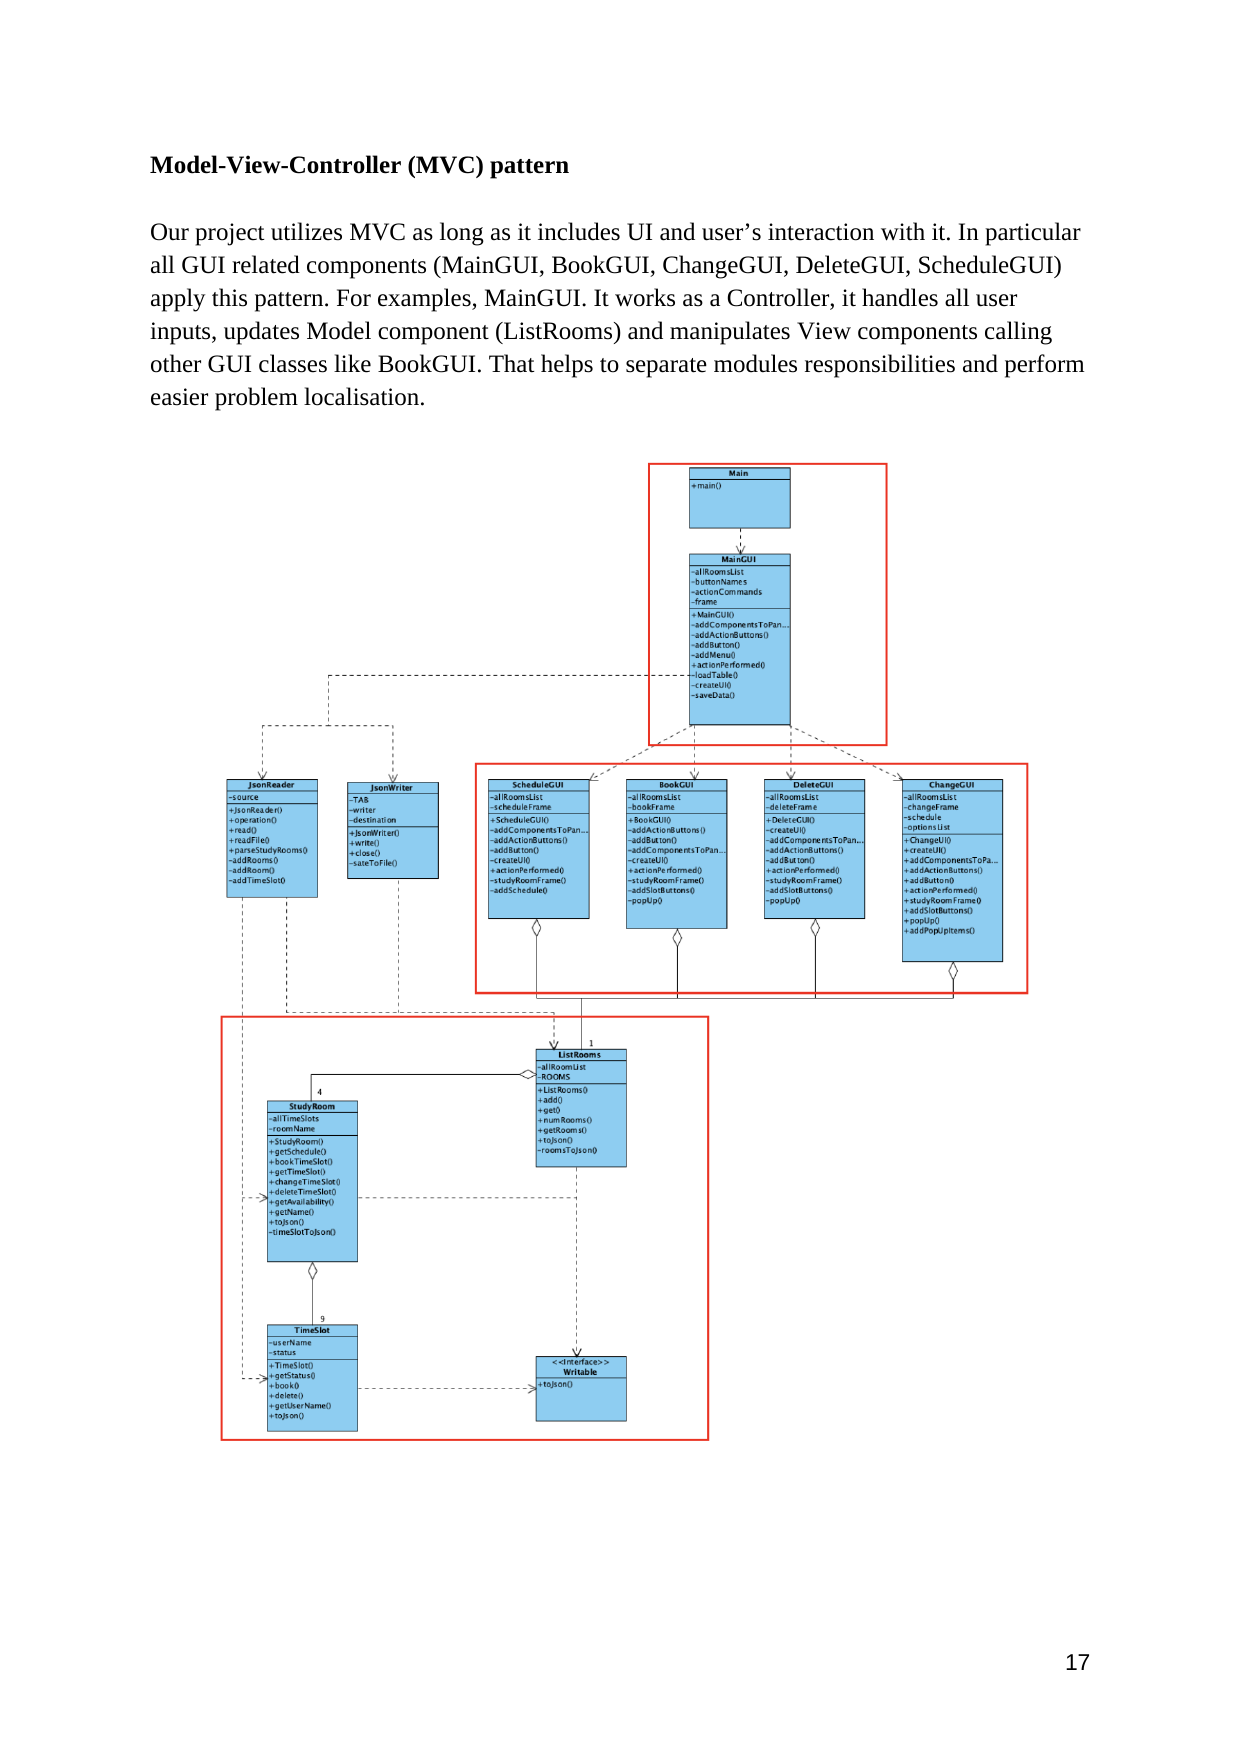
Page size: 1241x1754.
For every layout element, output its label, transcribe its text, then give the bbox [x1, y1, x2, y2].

subtitle Model-View-Controller (MVC) pattern [150, 150, 1090, 179]
picture [150, 415, 1076, 1454]
text Our project utilizes MVC as long as it includes UI and user’s interaction with it. In particular all GUI related components (MainGUI, BookGUI, ChangeGUI, DeleteGUI, ScheduleGUI) apply this pattern. For examples, MainGUI. It works as a Controller, it handles all user inputs, updates Model component (ListRooms) and manipulates View components calling other GUI classes like BookGUI. That helps to separate modules responsibilities and perform easier problem localisation. [150, 217, 1090, 411]
